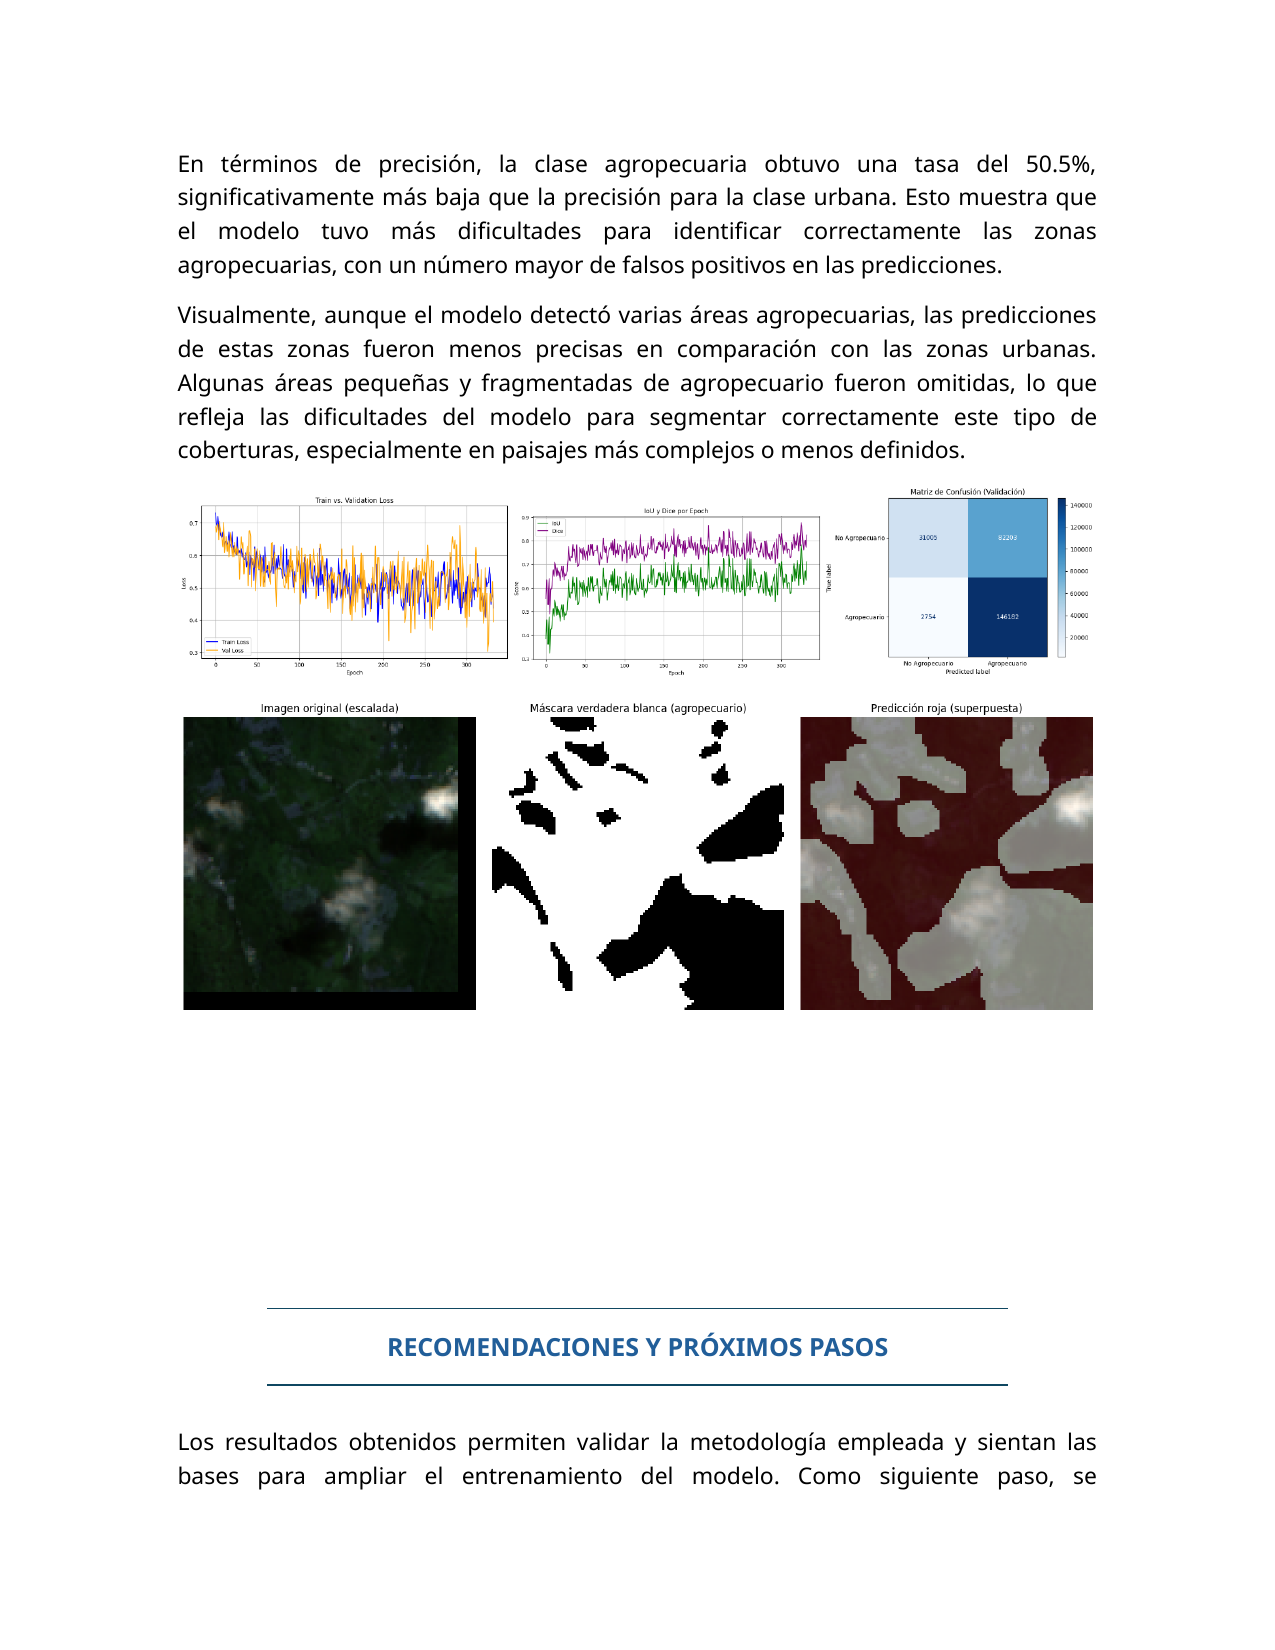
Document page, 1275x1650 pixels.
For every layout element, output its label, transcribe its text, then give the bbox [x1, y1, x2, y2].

subtitle RECOMENDACIONES Y PRÓXIMOS PASOS [267, 1309, 1008, 1384]
text Visualmente, aunque el modelo detectó varias áreas agropecuarias, las predicciones de estas zonas fueron menos precisas en comparación con las zonas urbanas. Algunas áreas pequeñas y fragmentadas de agropecuario fueron omitidas, lo que refleja las dificultades del modelo para segmentar correctamente este tipo de coberturas, especialmente en paisajes más complejos o menos definidos. [177, 299, 1098, 466]
picture [177, 697, 1098, 1016]
picture [177, 484, 1095, 679]
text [177, 1426, 1098, 1491]
text En términos de precisión, la clase agropecuaria obtuvo una tasa del 50.5%, significativamente más baja que la precisión para la clase urbana. Esto muestra que el modelo tuvo más dificultades para identificar correctamente las zonas agropecuarias, con un número mayor de falsos positivos en las predicciones. [177, 148, 1098, 280]
